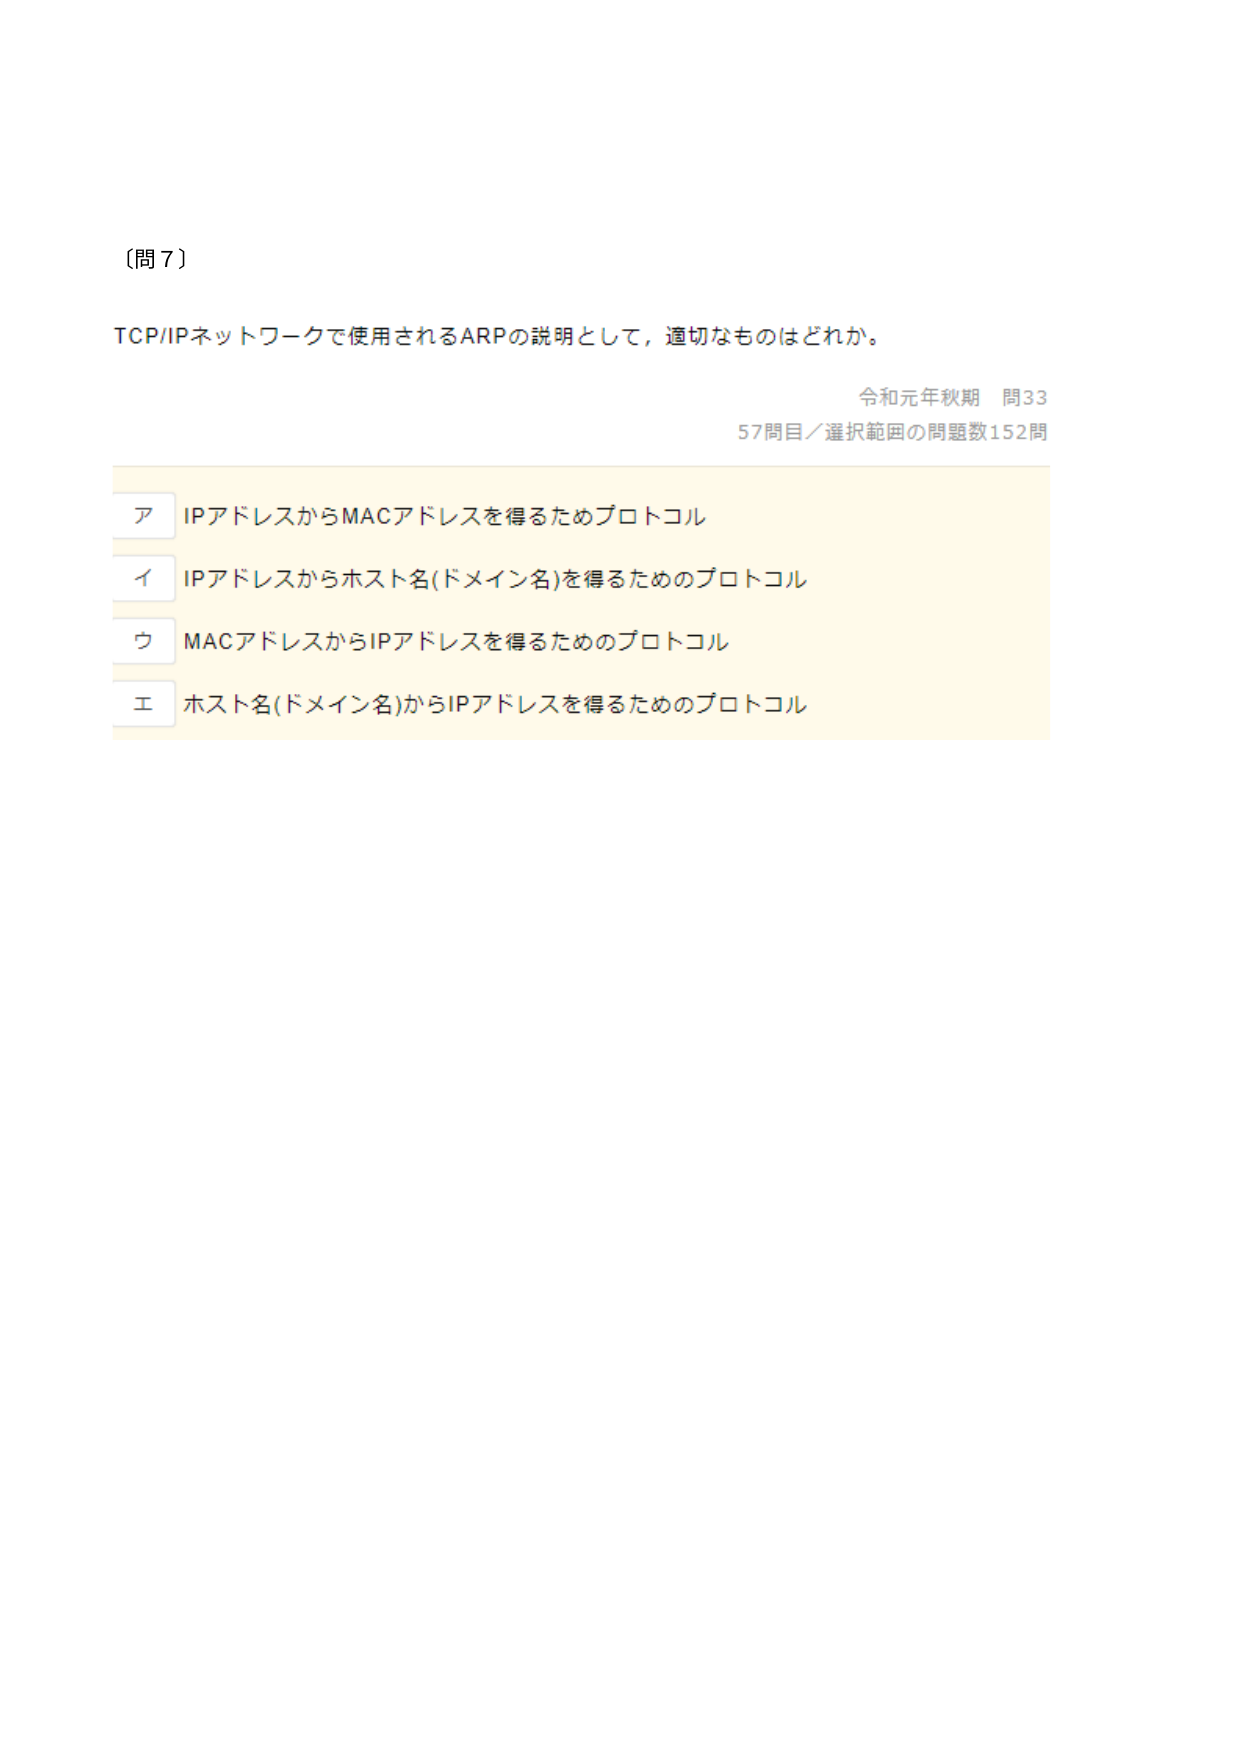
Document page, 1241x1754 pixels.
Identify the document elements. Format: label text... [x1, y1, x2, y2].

picture [112, 314, 1050, 740]
text 〔問７〕 [112, 239, 1128, 277]
